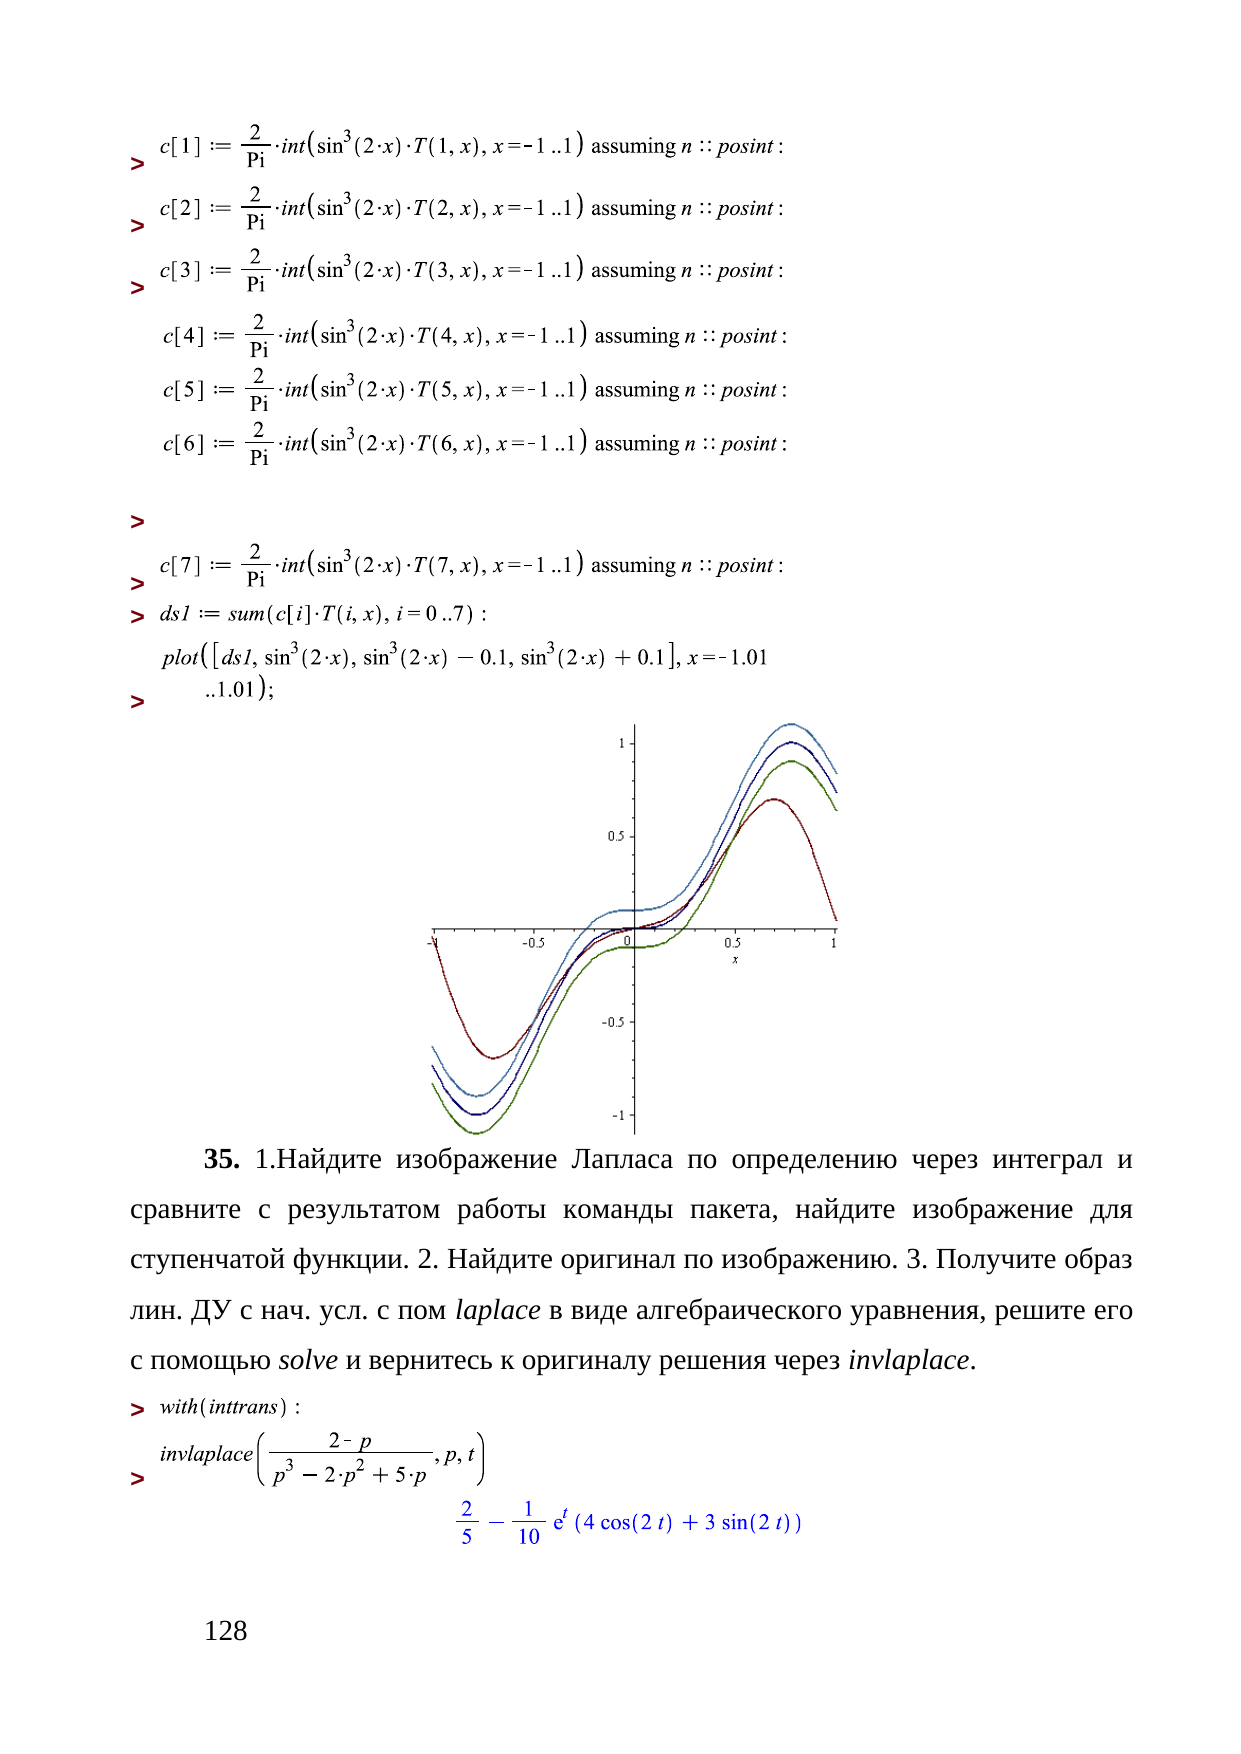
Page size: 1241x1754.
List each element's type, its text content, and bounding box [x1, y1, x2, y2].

text 35. 1.Найдите изображение Лапласа по определению через интеграл и сравните с результатом работы команды пакета, найдите изображение для ступенчатой функции. 2. Найдите оригинал по изображению. 3. Получите образ лин. ДУ с нач. усл. с пом laplace в виде алгебраического уравнения, решите его с помощью solve и вернитесь к оригиналу решения через invlaplace. [130, 1141, 1134, 1376]
text > [130, 304, 1134, 537]
text > [130, 1392, 1134, 1426]
text > [130, 118, 1134, 180]
text > [130, 242, 1134, 304]
text > [130, 633, 1134, 718]
text > [130, 180, 1134, 242]
text > [130, 537, 1134, 599]
picture [420, 718, 844, 1141]
text > [130, 599, 1134, 633]
text > [130, 1426, 1134, 1494]
